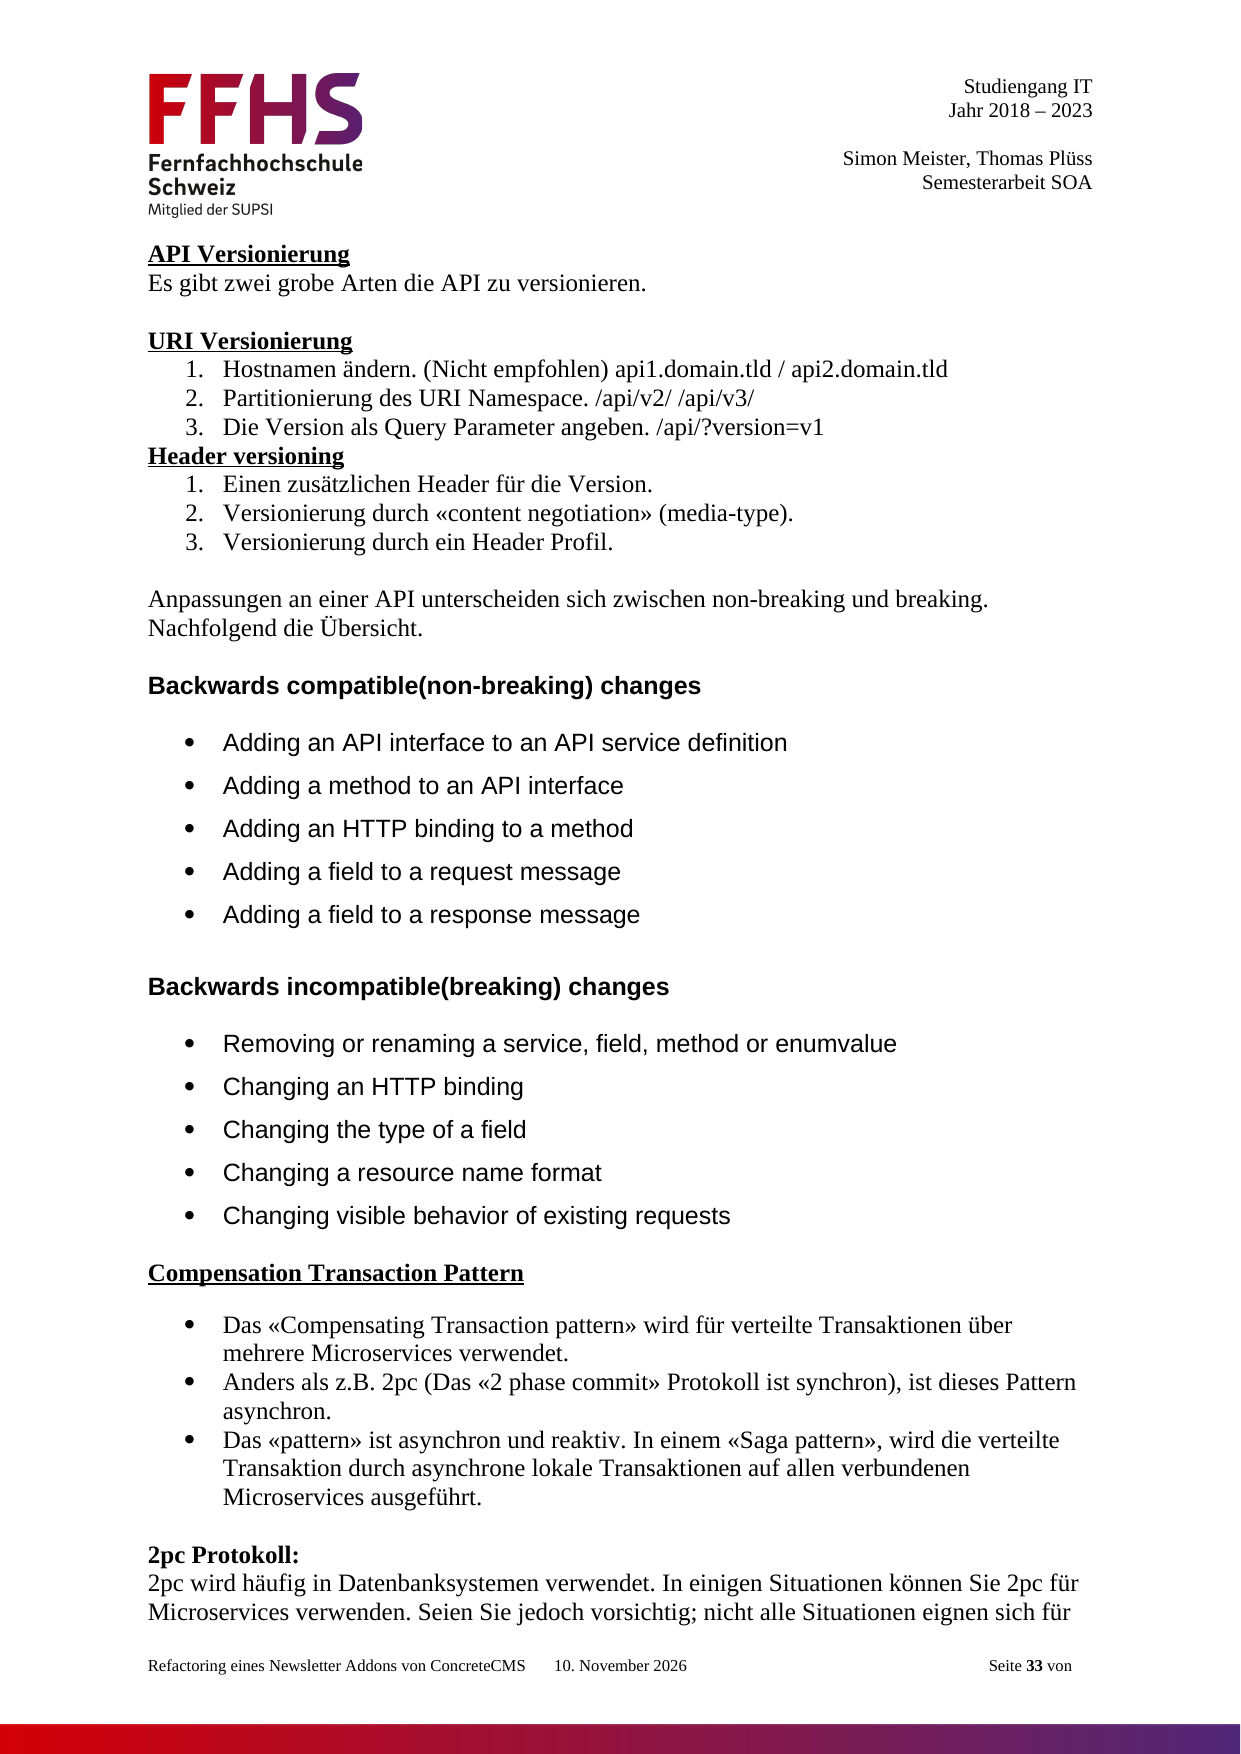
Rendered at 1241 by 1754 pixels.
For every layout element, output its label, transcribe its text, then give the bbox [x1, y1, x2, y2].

list Einen zusätzlichen Header für die Version. [185, 469, 1092, 498]
list Adding a field to a request message [185, 857, 1092, 886]
list Changing a resource name format [185, 1158, 1092, 1187]
list Adding an HTTP binding to a method [185, 814, 1092, 843]
list Hostnamen ändern. (Nicht empfohlen) api1.domain.tld / api2.domain.tld [185, 354, 1092, 383]
list Partitionierung des URI Namespace. /api/v2/ /api/v3/ [185, 383, 1092, 412]
list Adding an API interface to an API service definition [185, 728, 1092, 757]
list Das «Compensating Transaction pattern» wird für verteilte Transaktionen über mehrere Microservices verwendet. [185, 1310, 1092, 1367]
text Compensation Transaction Pattern [148, 1258, 1092, 1287]
list Die Version als Query Parameter angeben. /api/?version=v1 [185, 412, 1092, 441]
list Changing an HTTP binding [185, 1072, 1092, 1101]
text Backwards incompatible(breaking) changes [148, 972, 1092, 1000]
text Header versioning [148, 441, 1092, 469]
text 2pc Protokoll: [148, 1540, 1092, 1568]
list Versionierung durch ein Header Profil. [185, 527, 1092, 556]
list Adding a field to a response message [185, 900, 1092, 929]
text Es gibt zwei grobe Arten die API zu versionieren. [148, 268, 1092, 297]
list Versionierung durch «content negotiation» (media-type). [185, 498, 1092, 527]
list Das «pattern» ist asynchron und reaktiv. In einem «Saga pattern», wird die verteilte Transaktion durch asynchrone lokale Transaktionen auf allen verbundenen Microservices ausgeführt. [185, 1425, 1092, 1511]
text API Versionierung [148, 239, 1092, 268]
list Anders als z.B. 2pc (Das «2 phase commit» Protokoll ist synchron), ist dieses Pattern asynchron. [185, 1367, 1092, 1425]
list Removing or renaming a service, field, method or enumvalue [185, 1029, 1092, 1058]
list Changing visible behavior of existing requests [185, 1201, 1092, 1229]
text Anpassungen an einer API unterscheiden sich zwischen non-breaking und breaking. Nachfolgend die Übersicht. [148, 584, 1092, 642]
list Adding a method to an API interface [185, 771, 1092, 800]
text URI Versionierung [148, 326, 1092, 354]
text Backwards compatible(non-breaking) changes [148, 671, 1092, 699]
picture [148, 73, 363, 218]
picture [0, 1724, 1241, 1754]
list Changing the type of a field [185, 1115, 1092, 1144]
